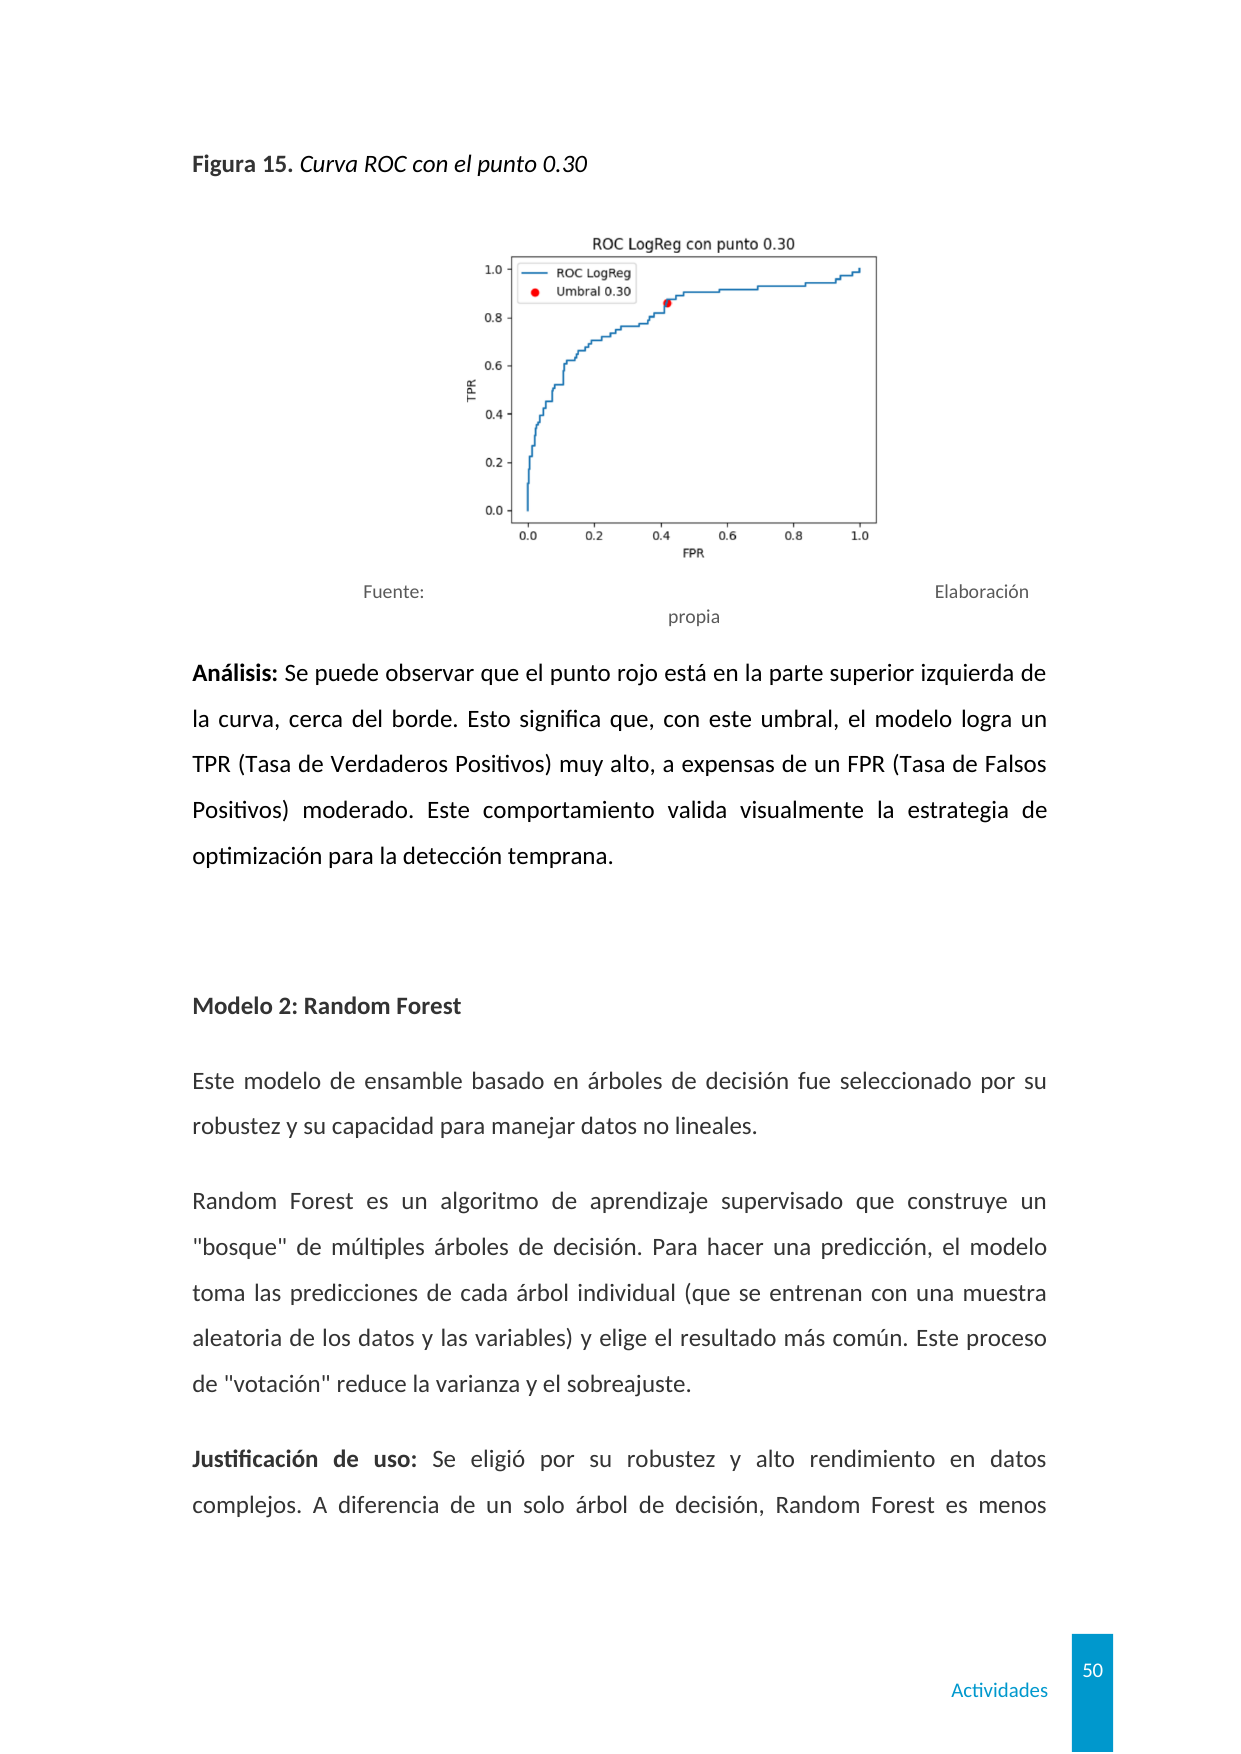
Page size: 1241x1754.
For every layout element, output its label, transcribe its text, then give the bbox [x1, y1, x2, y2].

text Modelo 2: Random Forest [192, 990, 1048, 1020]
text Fuente: Elaboración propia [340, 580, 1048, 628]
text Random Forest es un algoritmo de aprendizaje supervisado que construye un "bosque" de múltiples árboles de decisión. Para hacer una predicción, el modelo toma las predicciones de cada árbol individual (que se entrenan con una muestra aleatoria de los datos y las variables) y elige el resultado más común. Este proceso de "votación" reduce la varianza y el sobreajuste. [192, 1185, 1048, 1399]
text Figura 15. Curva ROC con el punto 0.30 [192, 148, 1048, 178]
text Este modelo de ensamble basado en árboles de decisión fue seleccionado por su robustez y su capacidad para manejar datos no lineales. [192, 1065, 1048, 1141]
picture [465, 221, 897, 565]
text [192, 1443, 1048, 1519]
text Análisis: Se puede observar que el punto rojo está en la parte superior izquierda de la curva, cerca del borde. Esto significa que, con este umbral, el modelo logra un TPR (Tasa de Verdaderos Positivos) muy alto, a expensas de un FPR (Tasa de Falsos Positivos) moderado. Este comportamiento valida visualmente la estrategia de optimización para la detección temprana. [192, 657, 1048, 871]
